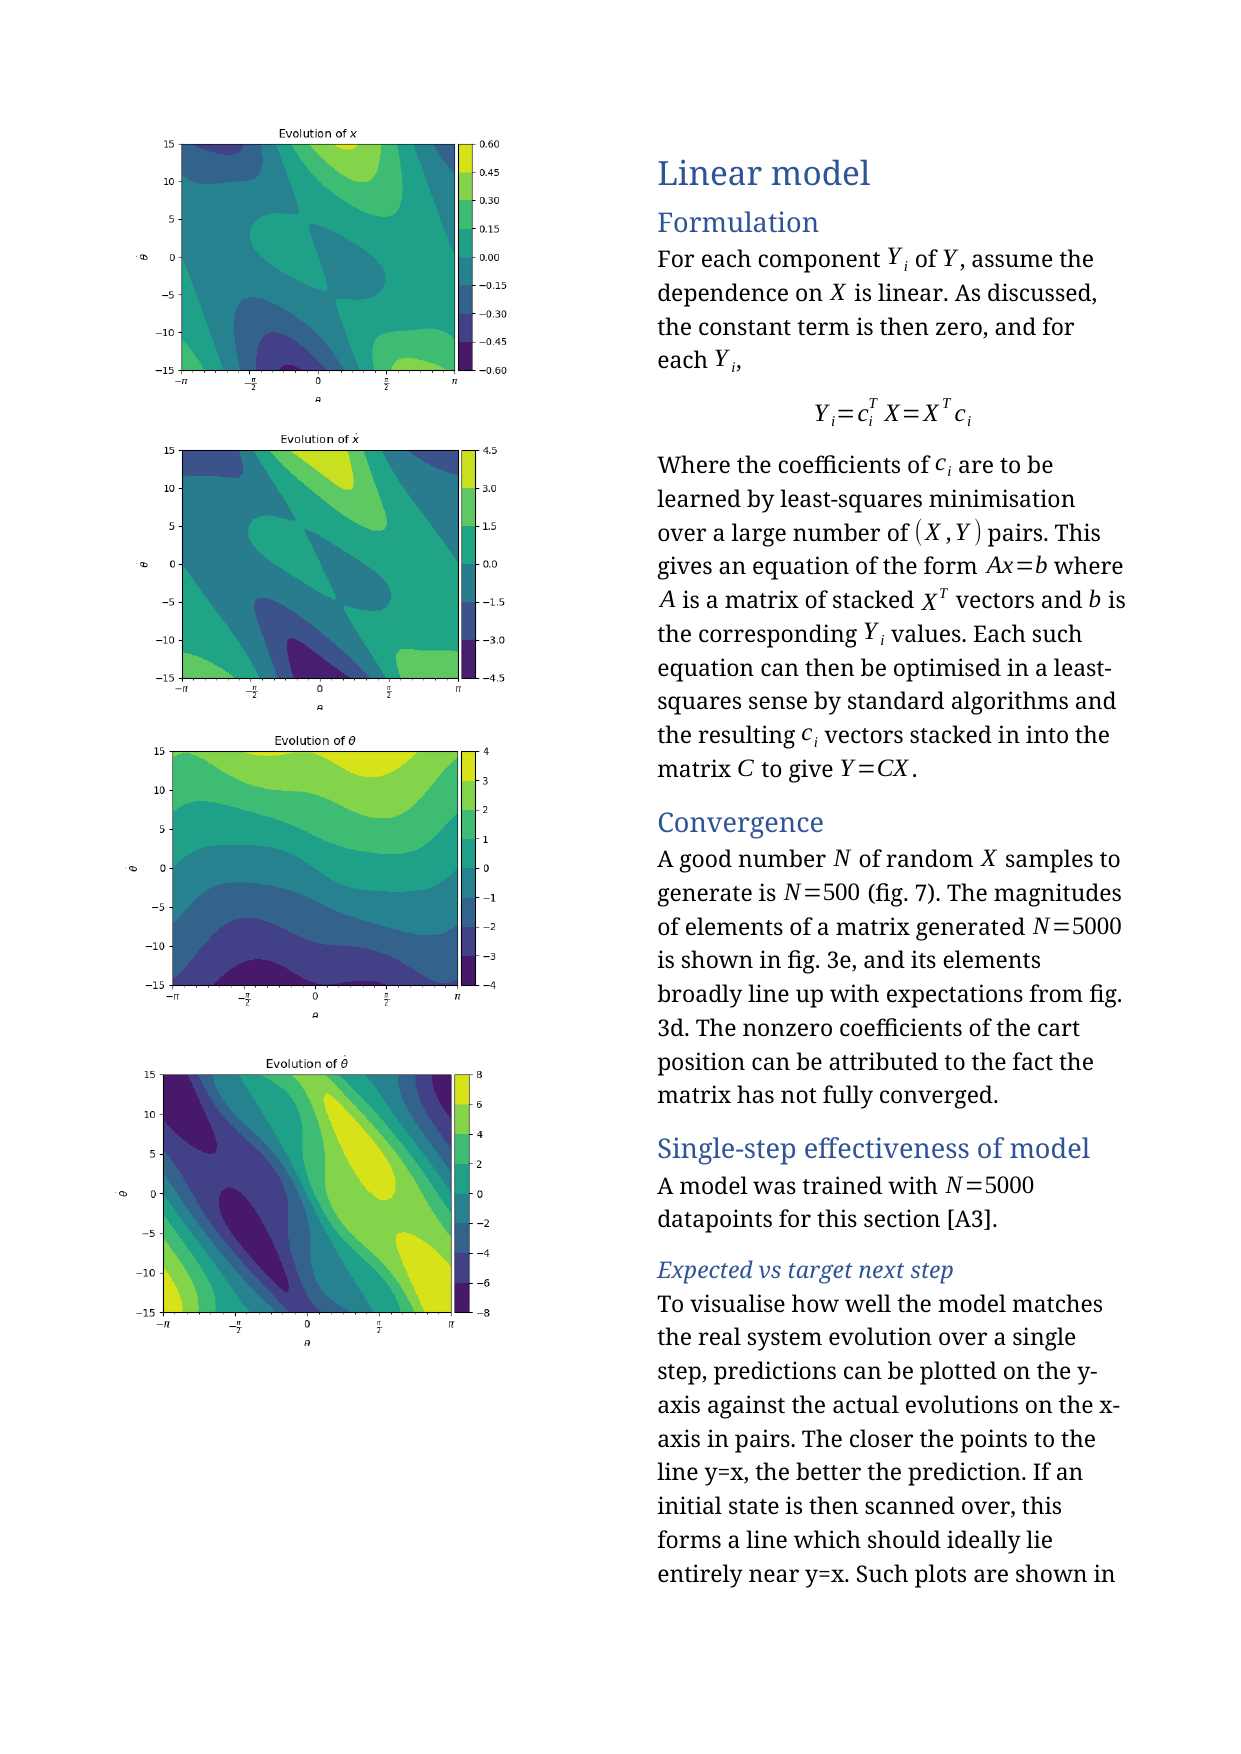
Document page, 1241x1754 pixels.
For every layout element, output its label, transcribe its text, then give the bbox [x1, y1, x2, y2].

picture [123, 714, 514, 1018]
picture [134, 108, 509, 402]
text A model was trained with datapoints for this section [A3]. [657, 1169, 1128, 1234]
picture [134, 414, 513, 710]
subtitle Single-step effectiveness of model [657, 1130, 1128, 1167]
subtitle Formulation [657, 203, 1128, 240]
picture [113, 1037, 508, 1346]
subtitle Convergence [657, 803, 1128, 840]
text Where the coefficients of are to be learned by least-squares minimisation over a large number of pairs. This gives an equation of the form where is a matrix of stacked vectors and is the corresponding values. Each such equation can then be optimised in a least-squares sense by standard algorithms and the resulting vectors stacked in into the matrix to give . [657, 449, 1128, 784]
text For each component of , assume the dependence on is linear. As discussed, the constant term is then zero, and for each , [657, 243, 1128, 376]
text A good number of random samples to generate is (fig. 7). The magnitudes of elements of a matrix generated is shown in fig. 3e, and its elements broadly line up with expectations from fig. 3d. The nonzero coefficients of the cart position can be attributed to the fact the matrix has not fully converged. [657, 843, 1128, 1111]
subtitle Linear model [657, 150, 1128, 195]
subtitle Expected vs target next step [657, 1254, 1128, 1285]
